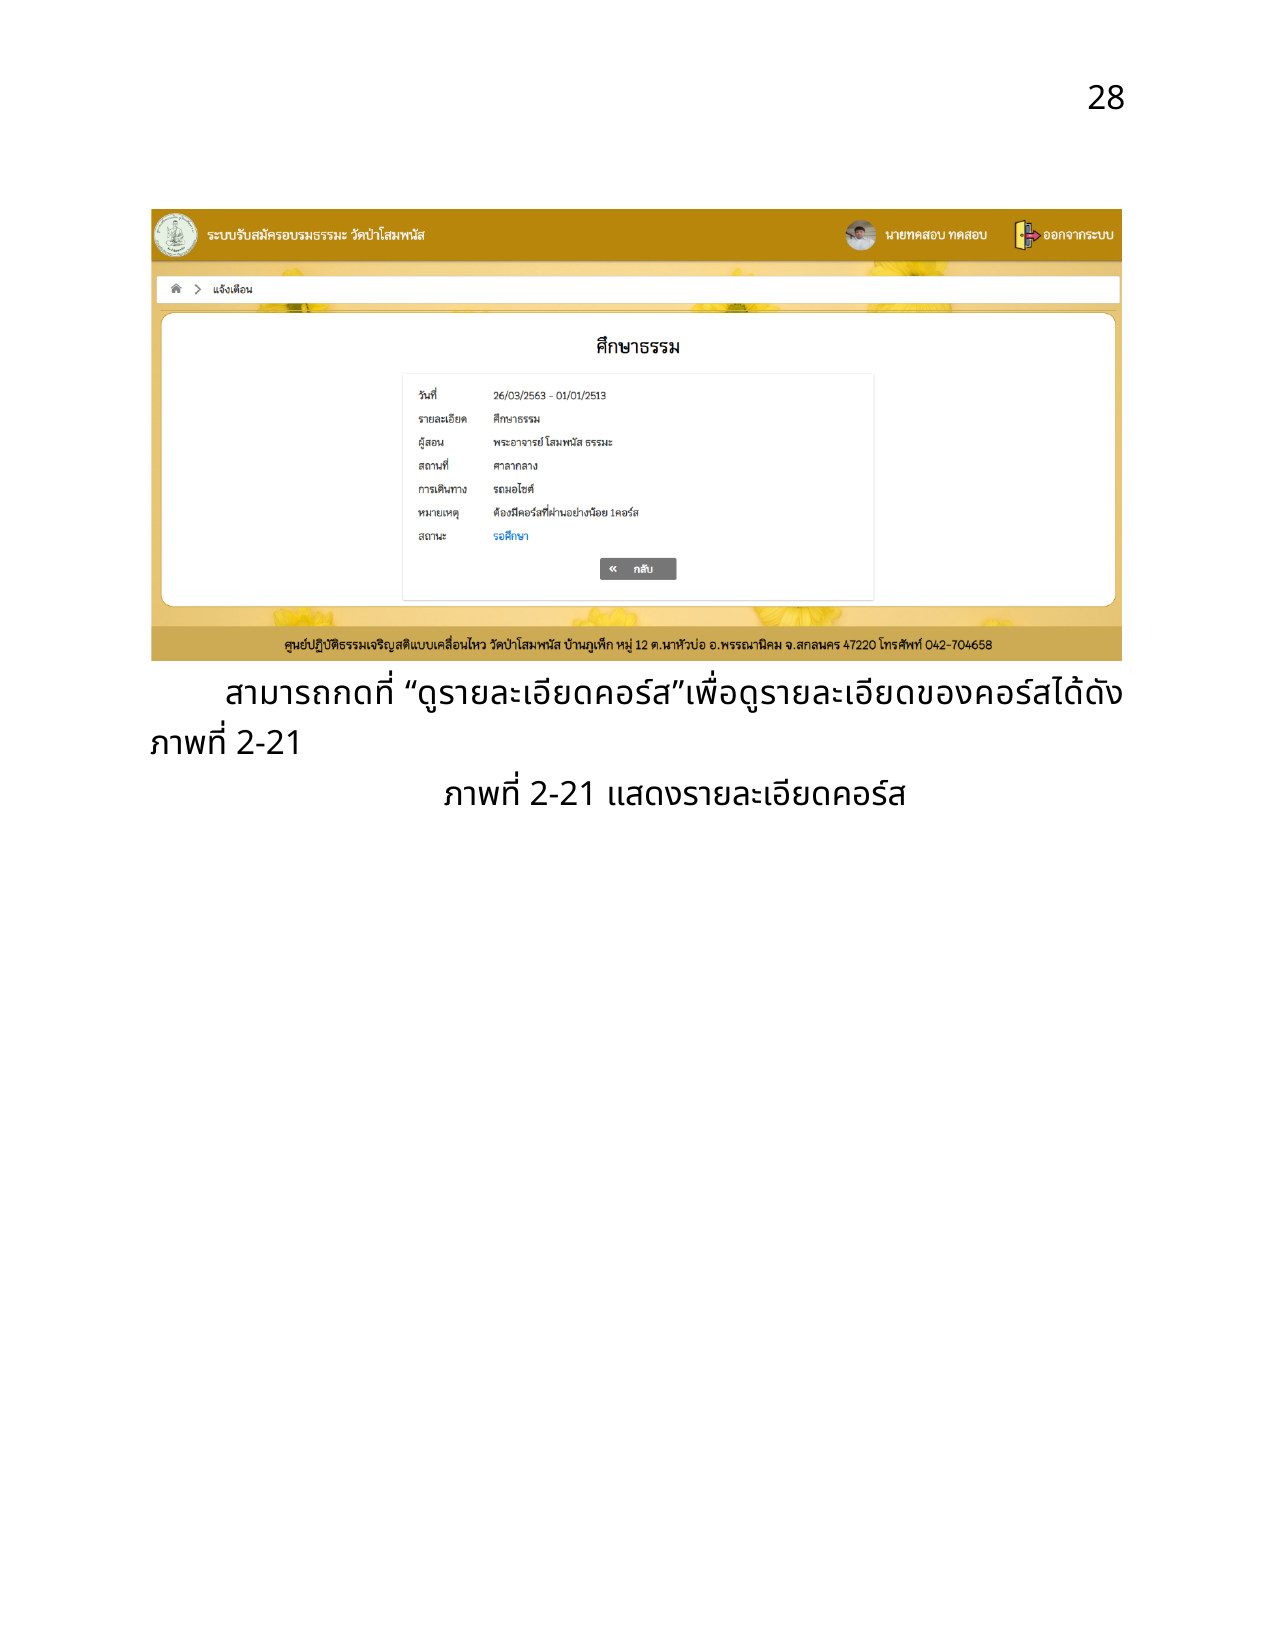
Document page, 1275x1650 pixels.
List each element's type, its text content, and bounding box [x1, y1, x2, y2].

picture [150, 209, 1122, 660]
text ภาพที่ 2-21 แสดงรายละเอียดคอร์ส [150, 770, 1125, 820]
